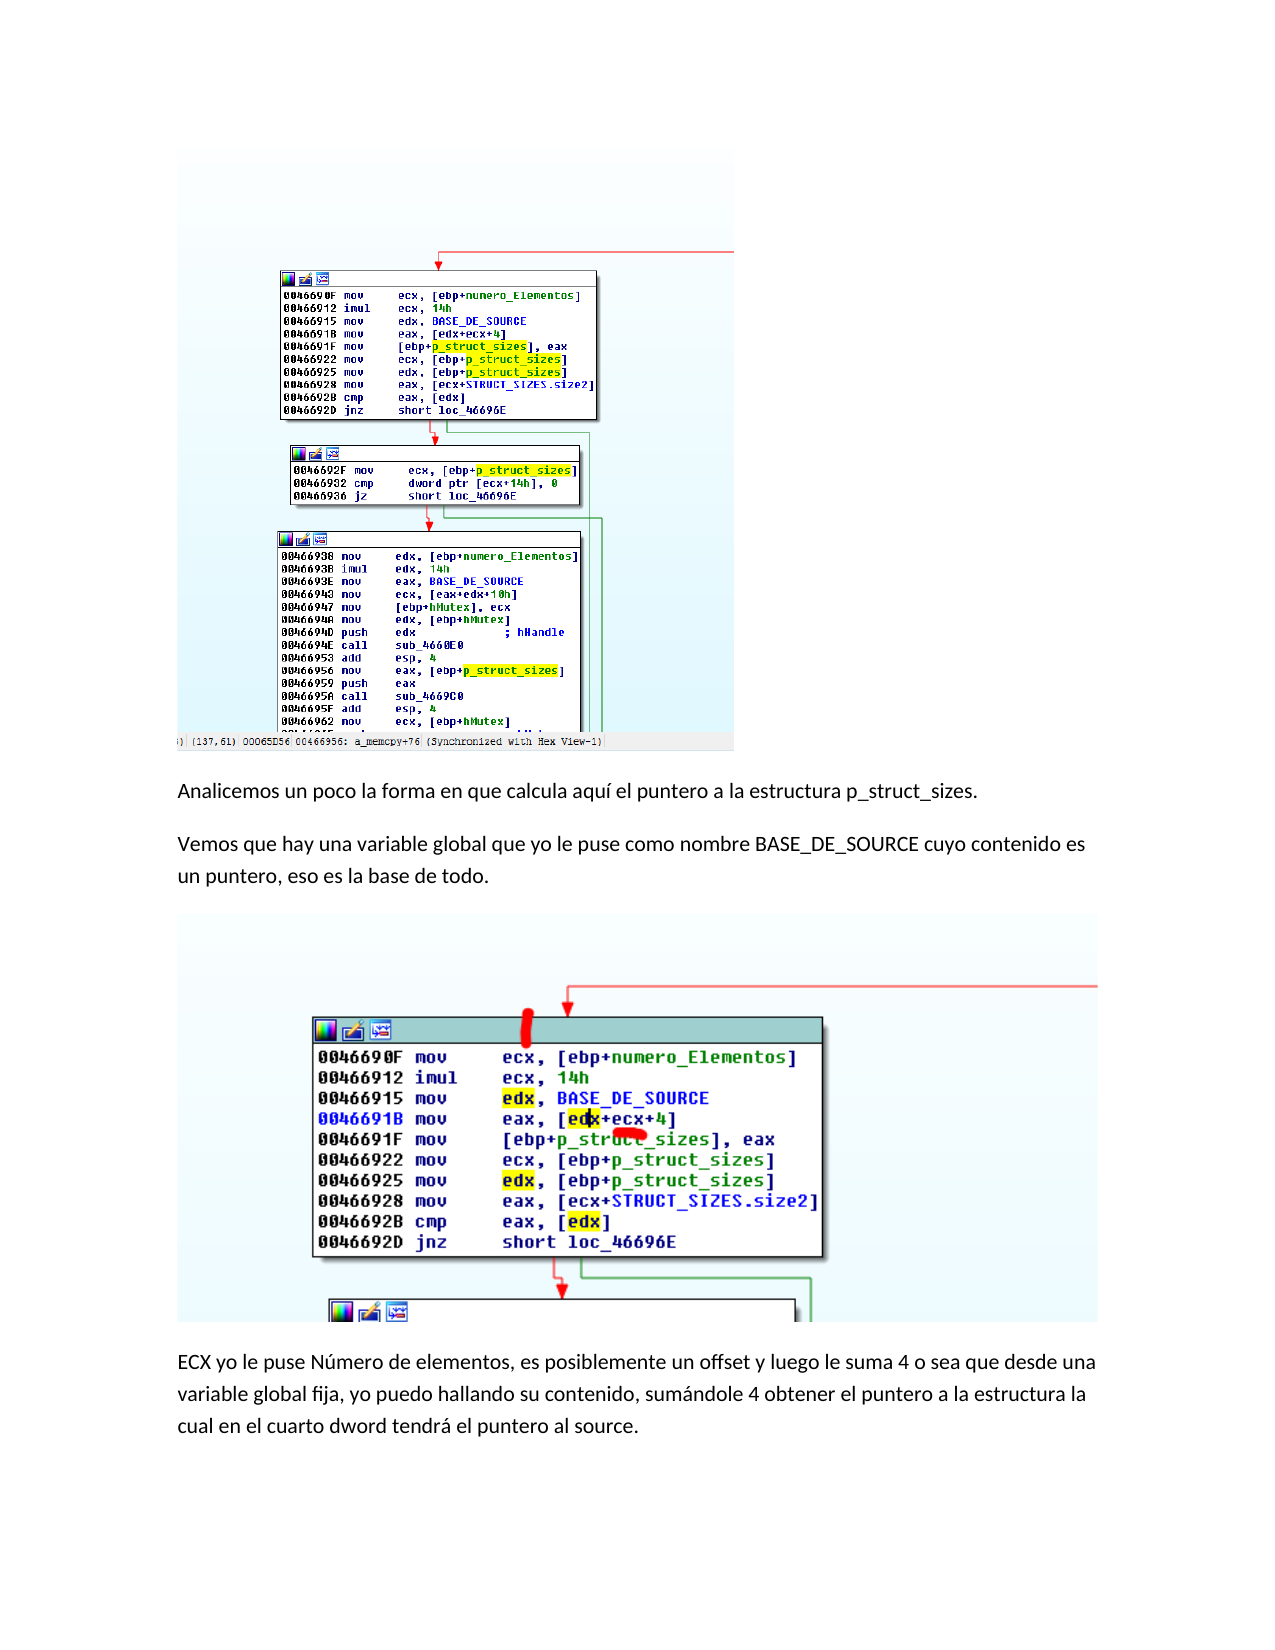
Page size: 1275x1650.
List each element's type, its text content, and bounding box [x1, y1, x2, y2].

text ECX yo le puse Número de elementos, es posiblemente un offset y luego le suma 4 o sea que desde una variable global fija, yo puedo hallando su contenido, sumándole 4 obtener el puntero a la estructura la cual en el cuarto dword tendrá el puntero al source. [177, 1348, 1098, 1438]
text Vemos que hay una variable global que yo le puse como nombre BASE_DE_SOURCE cuyo contenido es un puntero, eso es la base de todo. [177, 830, 1098, 888]
picture [177, 914, 1098, 1322]
picture [177, 147, 734, 751]
text Analicemos un poco la forma en que calcula aquí el puntero a la estructura p_struct_sizes. [177, 777, 1098, 804]
